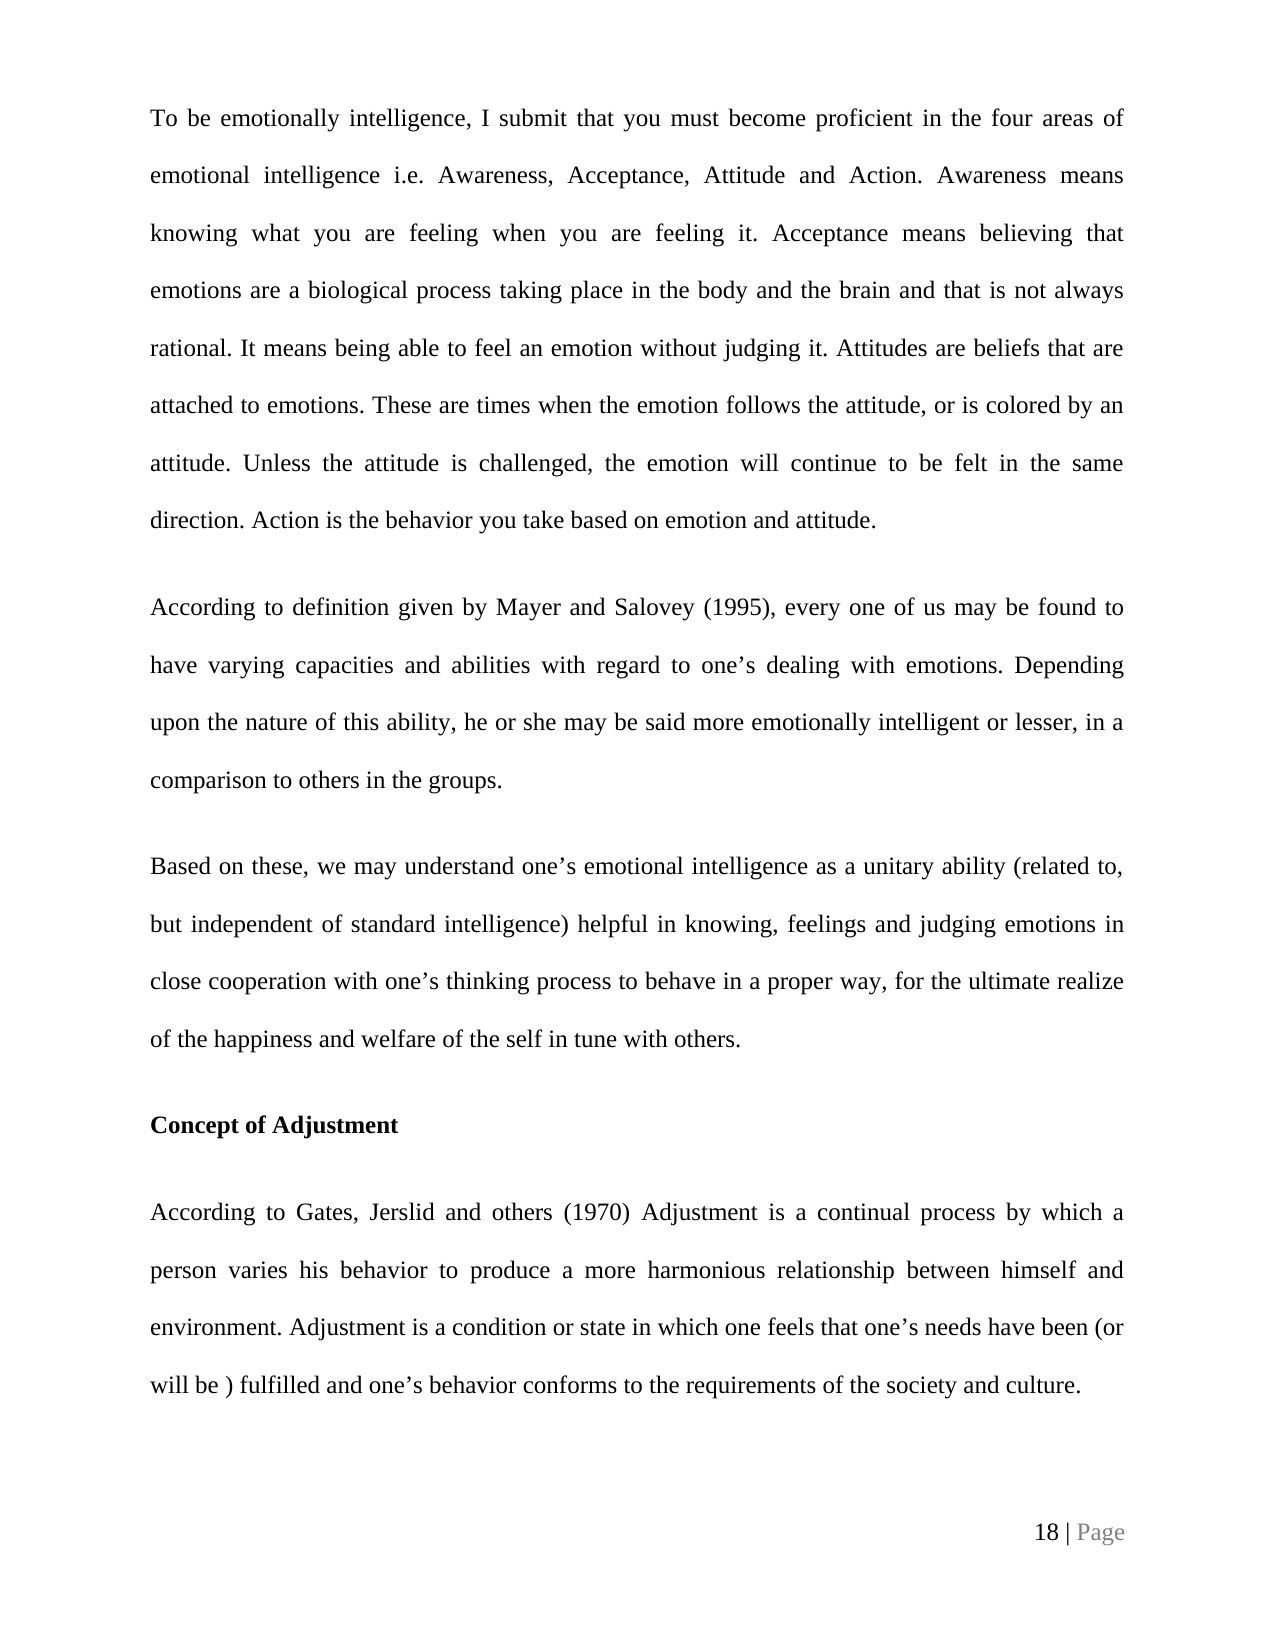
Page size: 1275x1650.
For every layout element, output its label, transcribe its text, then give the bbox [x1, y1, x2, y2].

text Concept of Adjustment [150, 1111, 1125, 1139]
text According to definition given by Mayer and Salovey (1995), every one of us may be found to have varying capacities and abilities with regard to one’s dealing with emotions. Depending upon the nature of this ability, he or she may be said more emotionally intelligent or lesser, in a comparison to others in the groups. [150, 592, 1125, 793]
text Based on these, we may understand one’s emotional intelligence as a unitary ability (related to, but independent of standard intelligence) helpful in knowing, feelings and judging emotions in close cooperation with one’s thinking process to behave in a proper way, for the ultimate realize of the happiness and welfare of the self in tune with others. [150, 851, 1125, 1053]
text According to Gates, Jerslid and others (1970) Adjustment is a continual process by which a person varies his behavior to produce a more harmonious relationship between himself and environment. Adjustment is a condition or state in which one feels that one’s needs have been (or will be ) fulfilled and one’s behavior conforms to the requirements of the society and culture. [150, 1197, 1125, 1398]
text To be emotionally intelligence, I submit that you must become proficient in the four areas of emotional intelligence i.e. Awareness, Acceptance, Attitude and Action. Awareness means knowing what you are feeling when you are feeling it. Acceptance means believing that emotions are a biological process taking place in the body and the brain and that is not always rational. It means being able to feel an emotion without judging it. Attitudes are beliefs that are attached to emotions. These are times when the emotion follows the attitude, or is colored by an attitude. Unless the attitude is challenged, the emotion will continue to be felt in the same direction. Action is the behavior you take based on emotion and attitude. [150, 103, 1125, 534]
